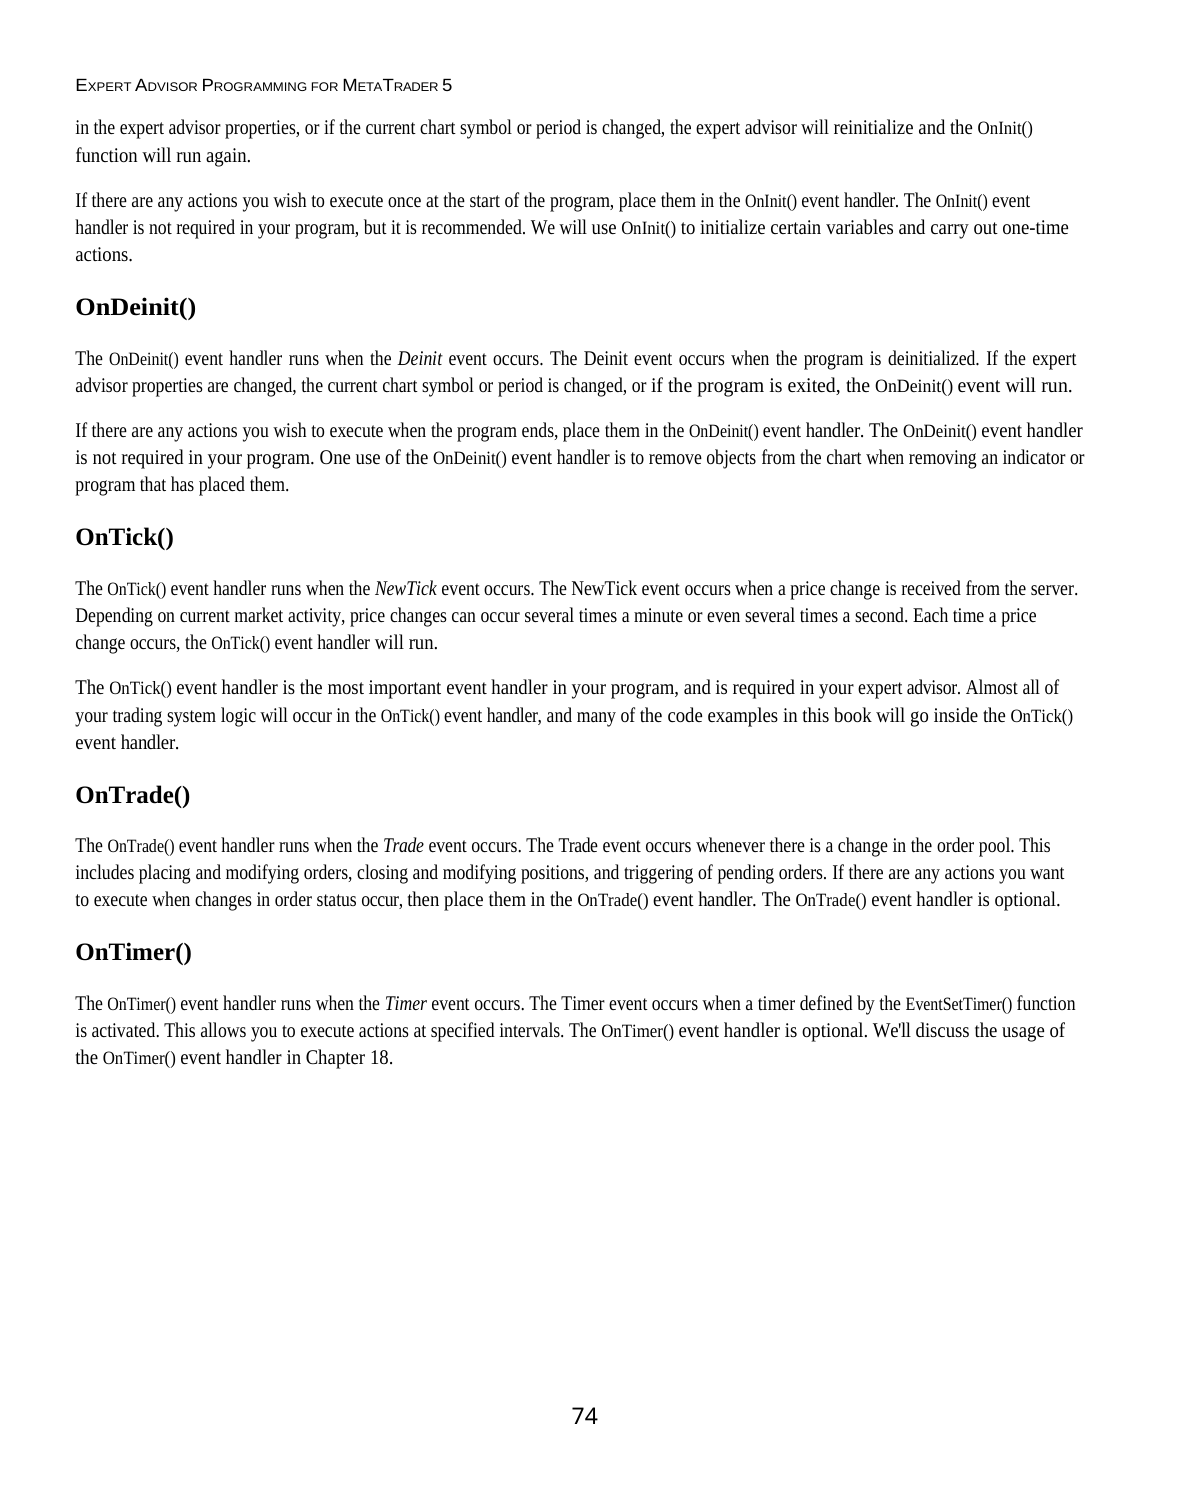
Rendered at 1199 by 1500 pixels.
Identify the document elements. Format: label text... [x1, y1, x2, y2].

text The OnTrade() event handler runs when the Trade event occurs. The Trade event occurs whenever there is a change in the order pool. This includes placing and modifying orders, closing and modifying positions, and triggering of pending orders. If there are any actions you want to execute when changes in order status occur, then place them in the OnTrade() event handler. The OnTrade() event handler is optional. [75, 833, 1078, 911]
subtitle OnTick() [75, 522, 1199, 551]
text The OnTimer() event handler runs when the Timer event occurs. The Timer event occurs when a timer defined by the EventSetTimer() function is activated. This allows you to execute actions at specified intervals. The OnTimer() event handler is optional. We'll discuss the usage of the OnTimer() event handler in Chapter 18. [75, 991, 1091, 1069]
text If there are any actions you wish to execute when the program ends, place them in the OnDeinit() event handler. The OnDeinit() event handler is not required in your program. One use of the OnDeinit() event handler is to remove objects from the chart when removing an indicator or program that has placed them. [75, 418, 1091, 496]
text in the expert advisor properties, or if the current chart symbol or period is changed, the expert advisor will reinitialize and the OnInit() function will run again. [75, 116, 1047, 167]
text The OnDeinit() event handler runs when the Deinit event occurs. The Deinit event occurs when the program is deinitialized. If the expert advisor properties are changed, the current chart symbol or period is changed, or if the program is exited, the OnDeinit() event will run. [75, 346, 1077, 397]
subtitle OnDeinit() [75, 292, 1199, 321]
text The OnTick() event handler is the most important event handler in your program, and is required in your expert advisor. Almost all of your trading system logic will occur in the OnTick() event handler, and many of the code examples in this book will go inside the OnTick() event handler. [75, 675, 1091, 754]
subtitle OnTrade() [75, 780, 1199, 808]
text The OnTick() event handler runs when the NewTick event occurs. The NewTick event occurs when a price change is received from the server. Depending on current market activity, price changes can occur several times a minute or even several times a second. Each time a price change occurs, the OnTick() event handler will run. [75, 576, 1091, 654]
subtitle OnTimer() [75, 937, 1199, 966]
text If there are any actions you wish to execute once at the start of the program, place them in the OnInit() event handler. The OnInit() event handler is not required in your program, but it is recommended. We will use OnInit() to initialize certain variables and carry out one-time actions. [75, 188, 1074, 266]
